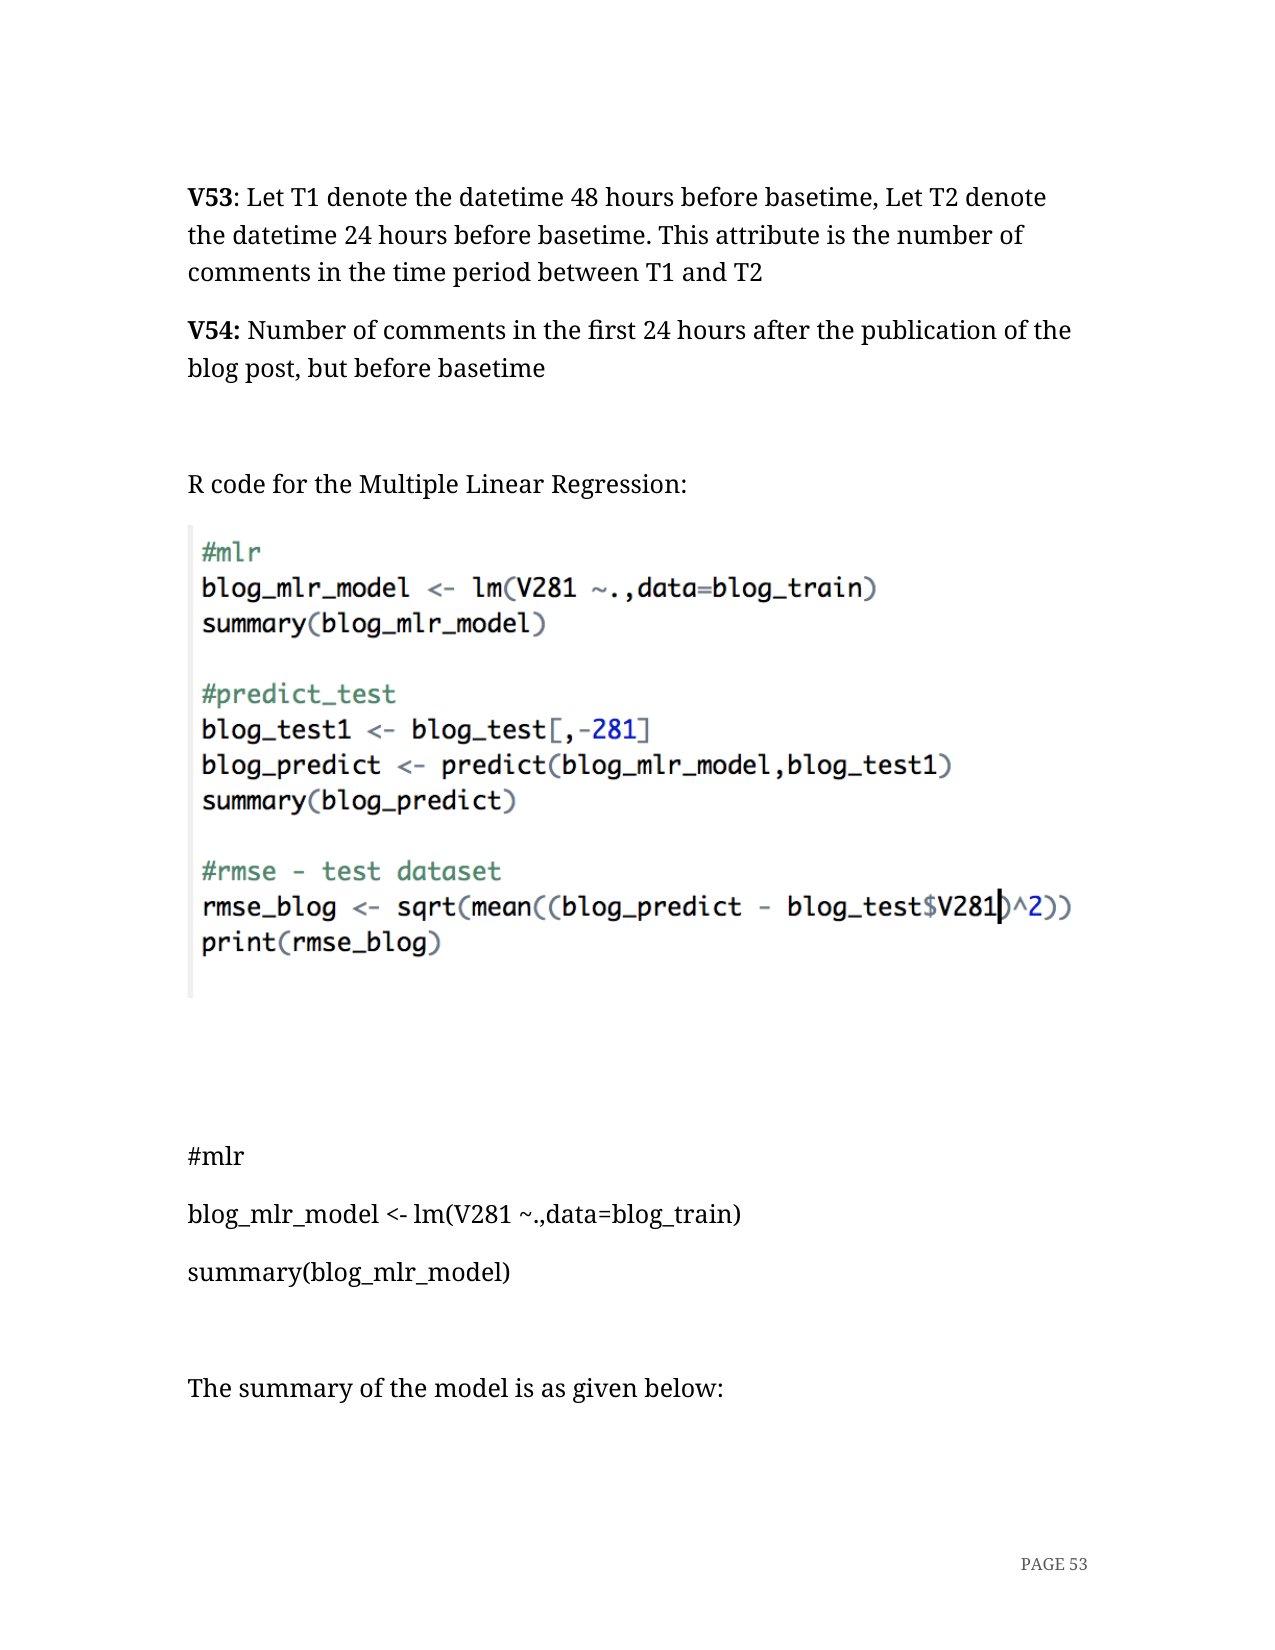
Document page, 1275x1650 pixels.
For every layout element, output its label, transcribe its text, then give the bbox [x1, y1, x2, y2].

text R code for the Multiple Linear Regression: [187, 467, 1087, 501]
picture [187, 525, 1153, 998]
text blog_mlr_model <- lm(V281 ~.,data=blog_train) [187, 1196, 1087, 1230]
text V54: Number of comments in the first 24 hours after the publication of the blog post, but before basetime [187, 313, 1087, 384]
text summary(blog_mlr_model) [187, 1254, 1087, 1289]
text #mlr [187, 1138, 1087, 1172]
text The summary of the model is as given below: [187, 1371, 1087, 1405]
text V53: Let T1 denote the datetime 48 hours before basetime, Let T2 denote the datetime 24 hours before basetime. This attribute is the number of comments in the time period between T1 and T2 [187, 180, 1087, 289]
